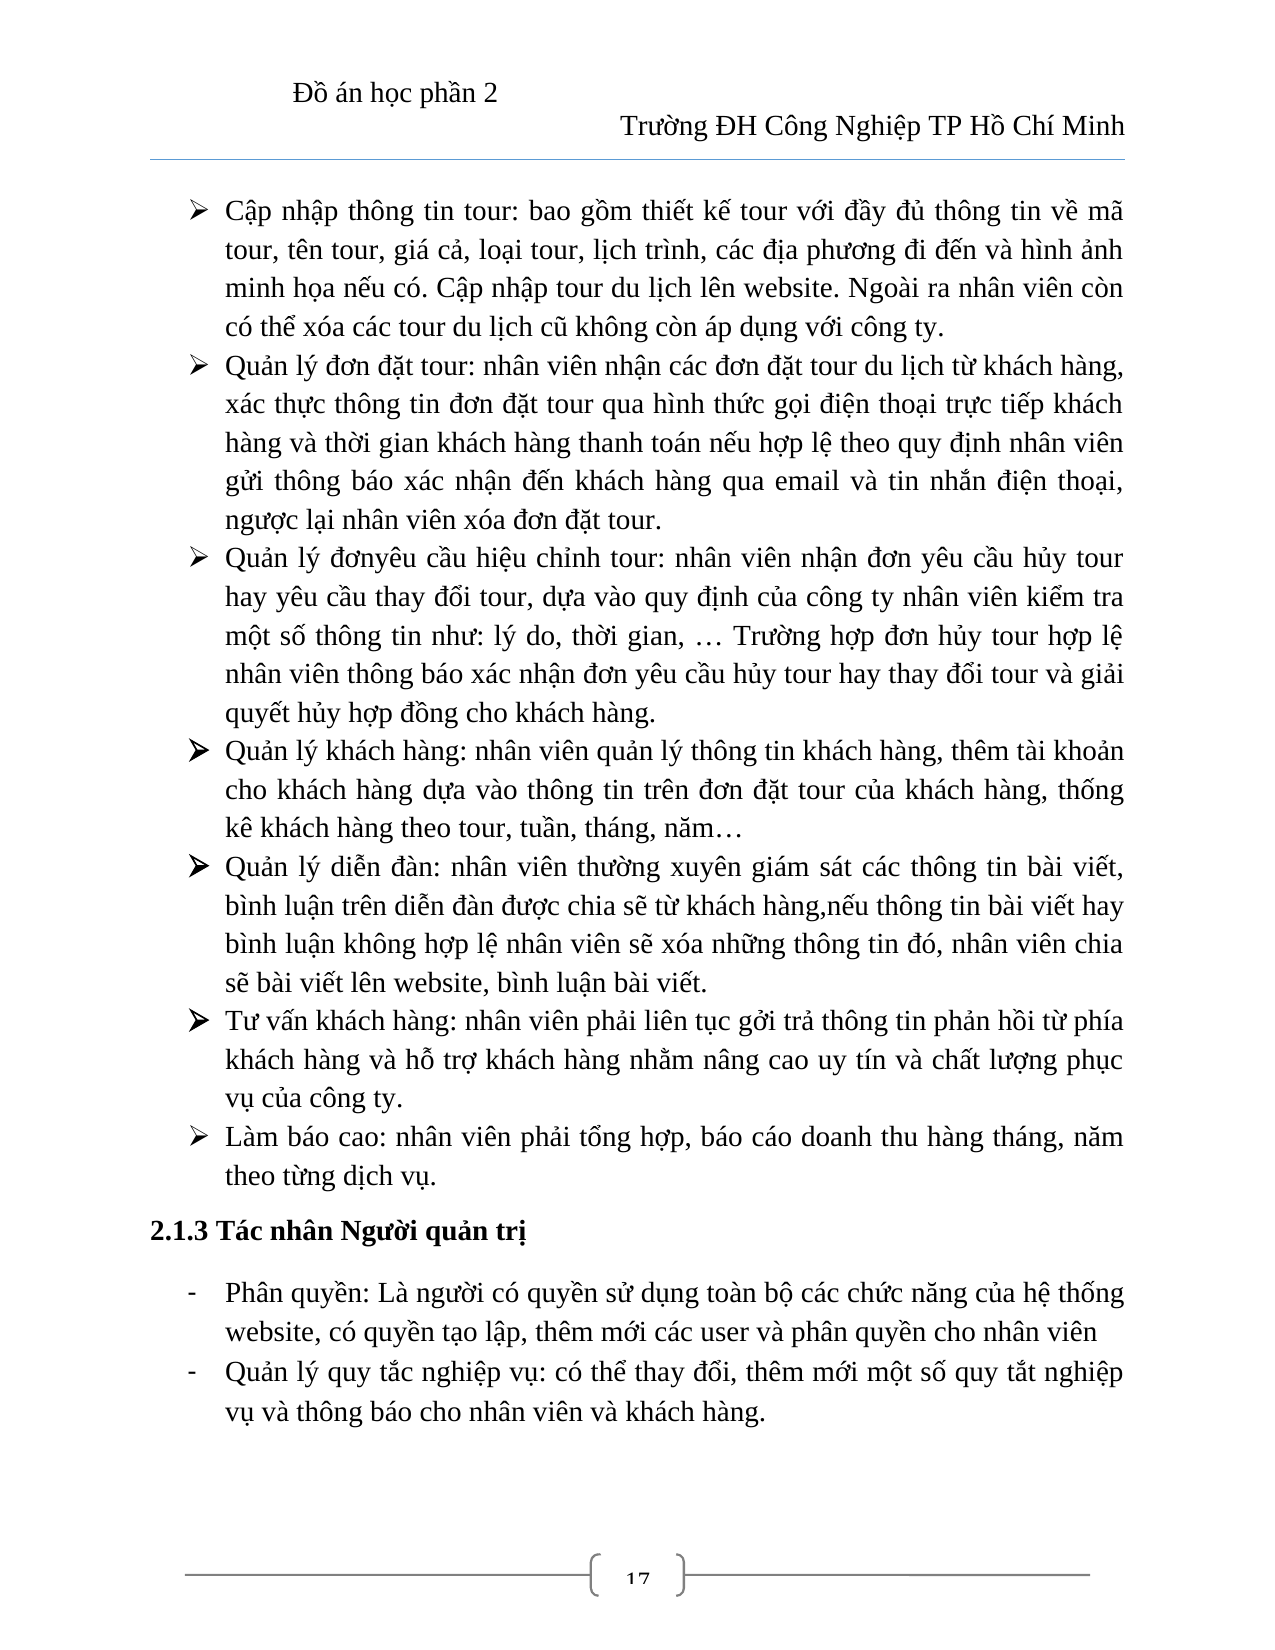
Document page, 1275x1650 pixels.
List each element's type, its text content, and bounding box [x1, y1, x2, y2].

list Quản lý đơnyêu cầu hiệu chỉnh tour: nhân viên nhận đơn yêu cầu hủy tour hay yêu cầu thay đổi tour, dựa vào quy định của công ty nhân viên kiểm tra một số thông tin như: lý do, thời gian, … Trường hợp đơn hủy tour hợp lệ nhân viên thông báo xác nhận đơn yêu cầu hủy tour hay thay đổi tour và giải quyết hủy hợp đồng cho khách hàng. [187, 540, 1125, 728]
subtitle 2.1.3 Tác nhân Người quản trị [150, 1213, 1125, 1246]
list Làm báo cao: nhân viên phải tổng hợp, báo cáo doanh thu hàng tháng, năm theo từng dịch vụ. [187, 1119, 1125, 1191]
list Quản lý đơn đặt tour: nhân viên nhận các đơn đặt tour du lịch từ khách hàng, xác thực thông tin đơn đặt tour qua hình thức gọi điện thoại trực tiếp khách hàng và thời gian khách hàng thanh toán nếu hợp lệ theo quy định nhân viên gửi thông báo xác nhận đến khách hàng qua email và tin nhắn điện thoại, ngược lại nhân viên xóa đơn đặt tour. [187, 348, 1125, 535]
list Cập nhập thông tin tour: bao gồm thiết kế tour với đầy đủ thông tin về mã tour, tên tour, giá cả, loại tour, lịch trình, các địa phương đi đến và hình ảnh minh họa nếu có. Cập nhập tour du lịch lên website. Ngoài ra nhân viên còn có thể xóa các tour du lịch cũ không còn áp dụng với công ty. [187, 193, 1125, 343]
list Tư vấn khách hàng: nhân viên phải liên tục gởi trả thông tin phản hồi từ phía khách hàng và hỗ trợ khách hàng nhằm nâng cao uy tín và chất lượng phục vụ của công ty. [187, 1003, 1125, 1114]
list Quản lý quy tắc nghiệp vụ: có thể thay đổi, thêm mới một số quy tắt nghiệp vụ và thông báo cho nhân viên và khách hàng. [187, 1353, 1125, 1427]
list Quản lý diễn đàn: nhân viên thường xuyên giám sát các thông tin bài viết, bình luận trên diễn đàn được chia sẽ từ khách hàng,nếu thông tin bài viết hay bình luận không hợp lệ nhân viên sẽ xóa những thông tin đó, nhân viên chia sẽ bài viết lên website, bình luận bài viết. [187, 849, 1125, 998]
list Phân quyền: Là người có quyền sử dụng toàn bộ các chức năng của hệ thống website, có quyền tạo lập, thêm mới các user và phân quyền cho nhân viên [187, 1274, 1125, 1348]
list Quản lý khách hàng: nhân viên quản lý thông tin khách hàng, thêm tài khoản cho khách hàng dựa vào thông tin trên đơn đặt tour của khách hàng, thống kê khách hàng theo tour, tuần, tháng, năm… [187, 733, 1125, 844]
